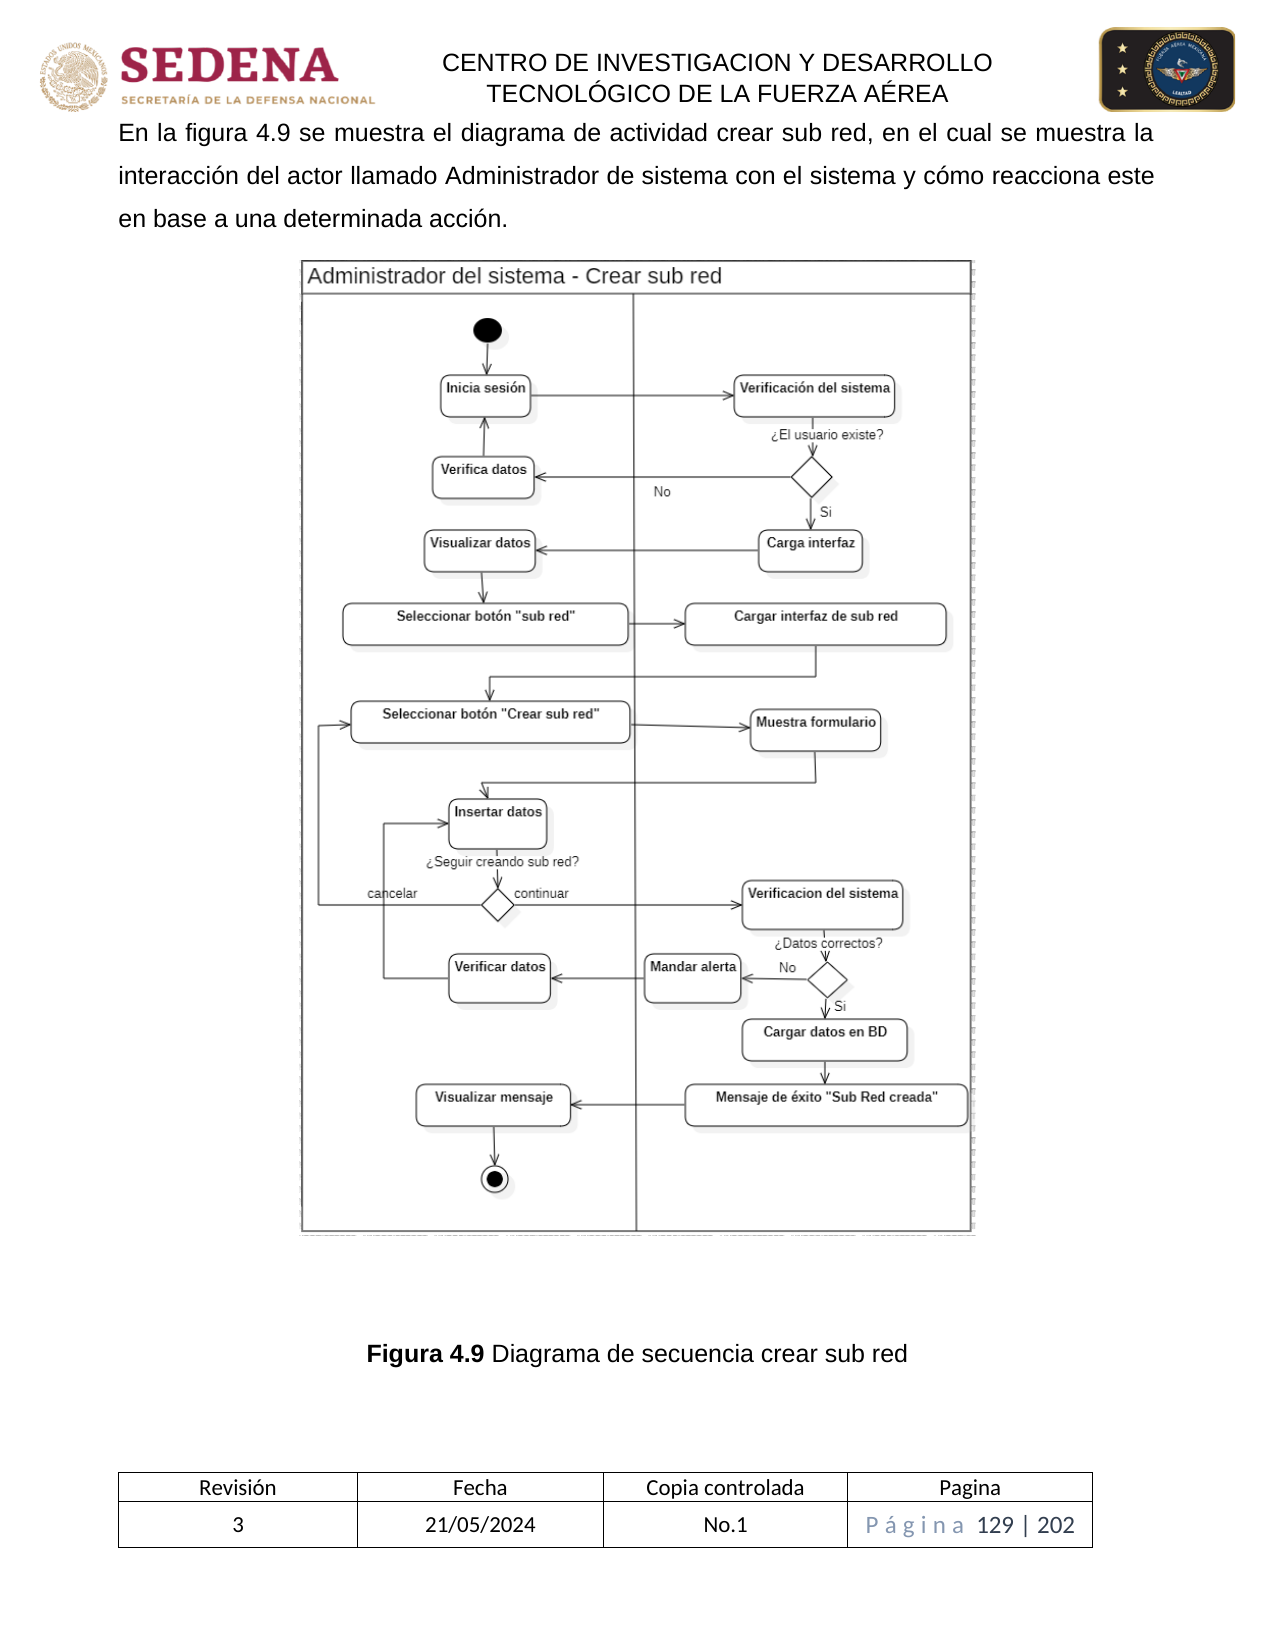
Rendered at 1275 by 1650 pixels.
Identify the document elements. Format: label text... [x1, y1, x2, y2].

picture [39, 27, 1236, 112]
text En la figura 4.9 se muestra el diagrama de actividad crear sub red, en el cual se muestra la interacción del actor llamado Administrador de sistema con el sistema y cómo reacciona este en base a una determinada acción. [118, 118, 1157, 233]
text Figura 4.9 Diagrama de secuencia crear sub red [118, 1339, 1157, 1368]
picture [299, 260, 976, 1236]
